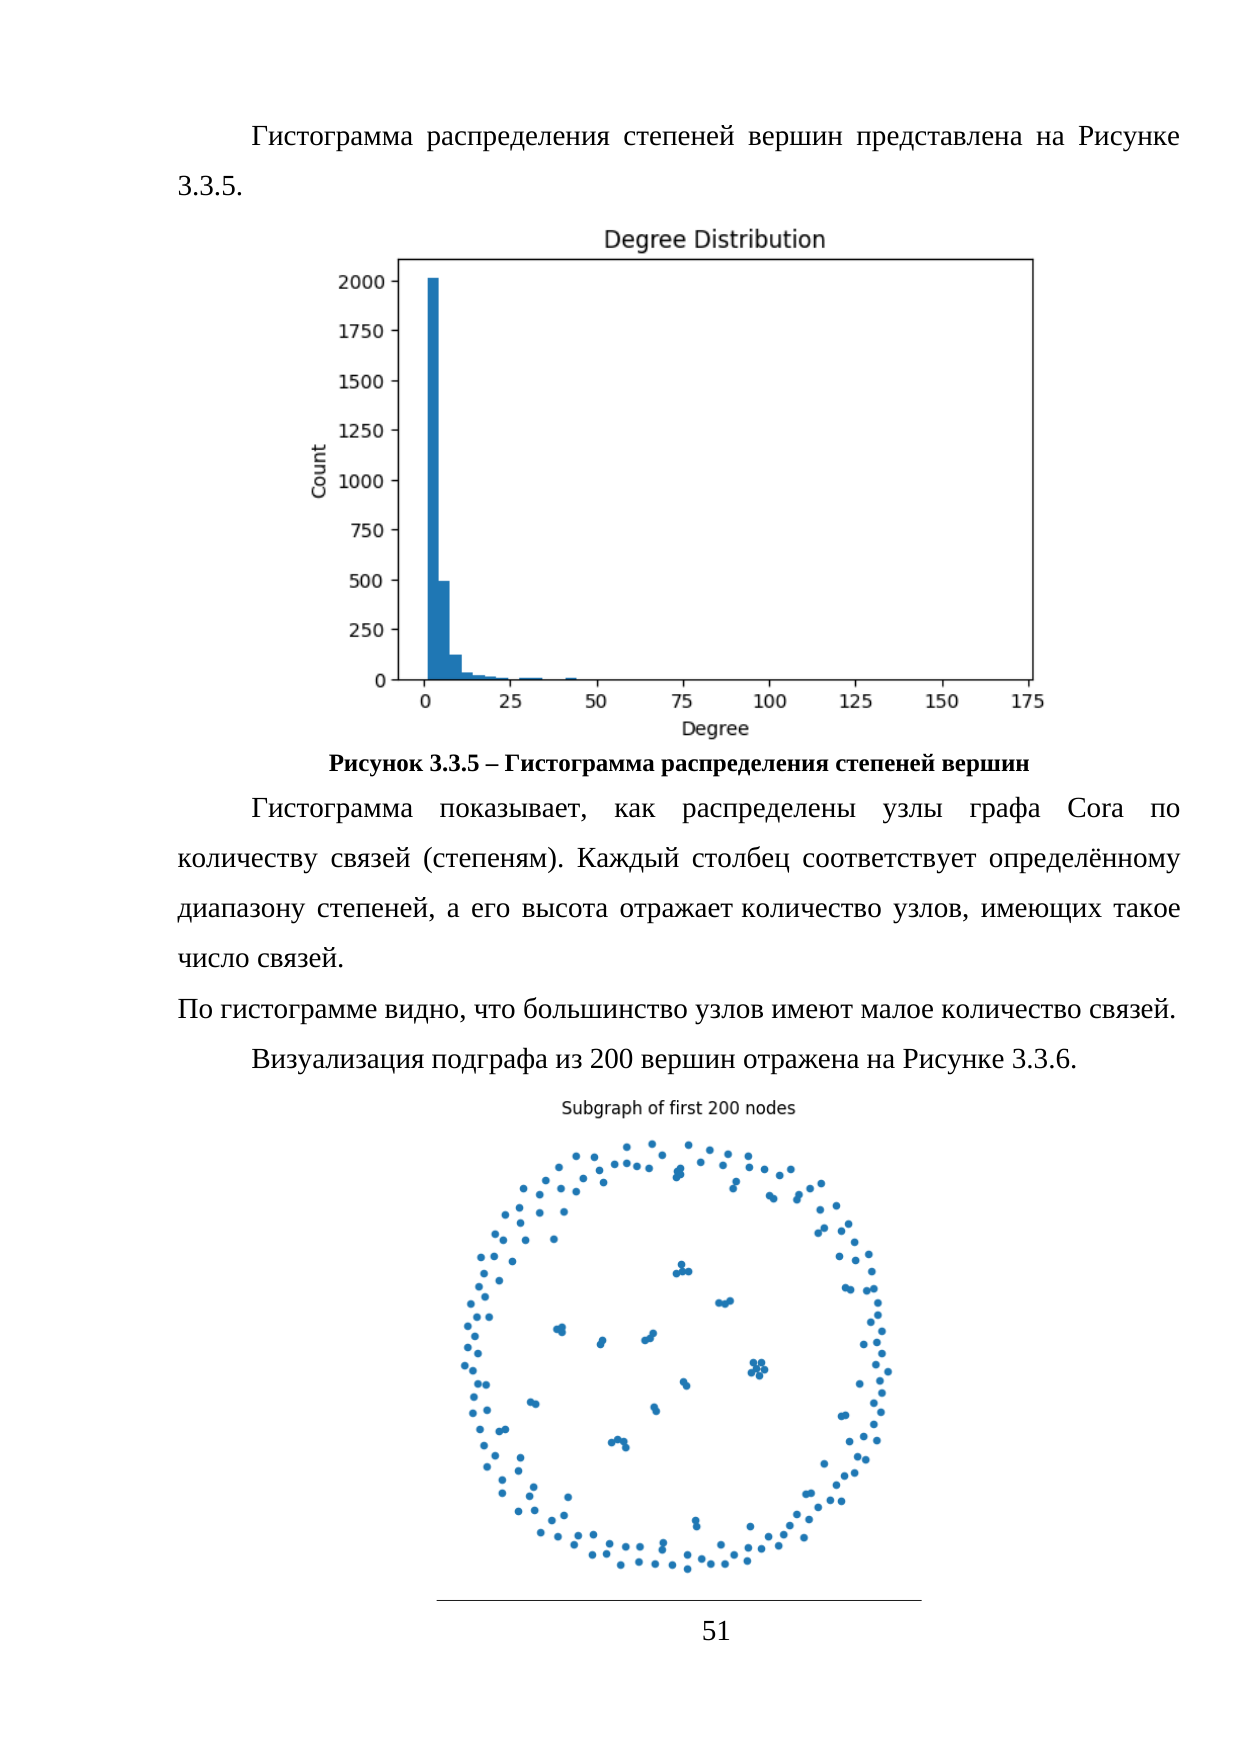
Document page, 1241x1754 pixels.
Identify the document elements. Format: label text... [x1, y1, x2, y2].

text Рисунок 3.3.5 – Гистограмма распределения степеней вершин [177, 748, 1181, 777]
text Гистограмма распределения степеней вершин представлена на Рисунке 3.3.5. [177, 118, 1181, 202]
text Гистограмма показывает, как распределены узлы графа Cora по количеству связей (степеням). Каждый столбец соответствует определённому диапазону степеней, а его высота отражает количество узлов, имеющих такое число связей. [177, 790, 1181, 974]
picture [436, 1091, 922, 1601]
text По гистограмме видно, что большинство узлов имеют малое количество связей. [177, 991, 1181, 1024]
picture [302, 218, 1057, 749]
text Визуализация подграфа из 200 вершин отражена на Рисунке 3.3.6. [177, 1041, 1181, 1075]
